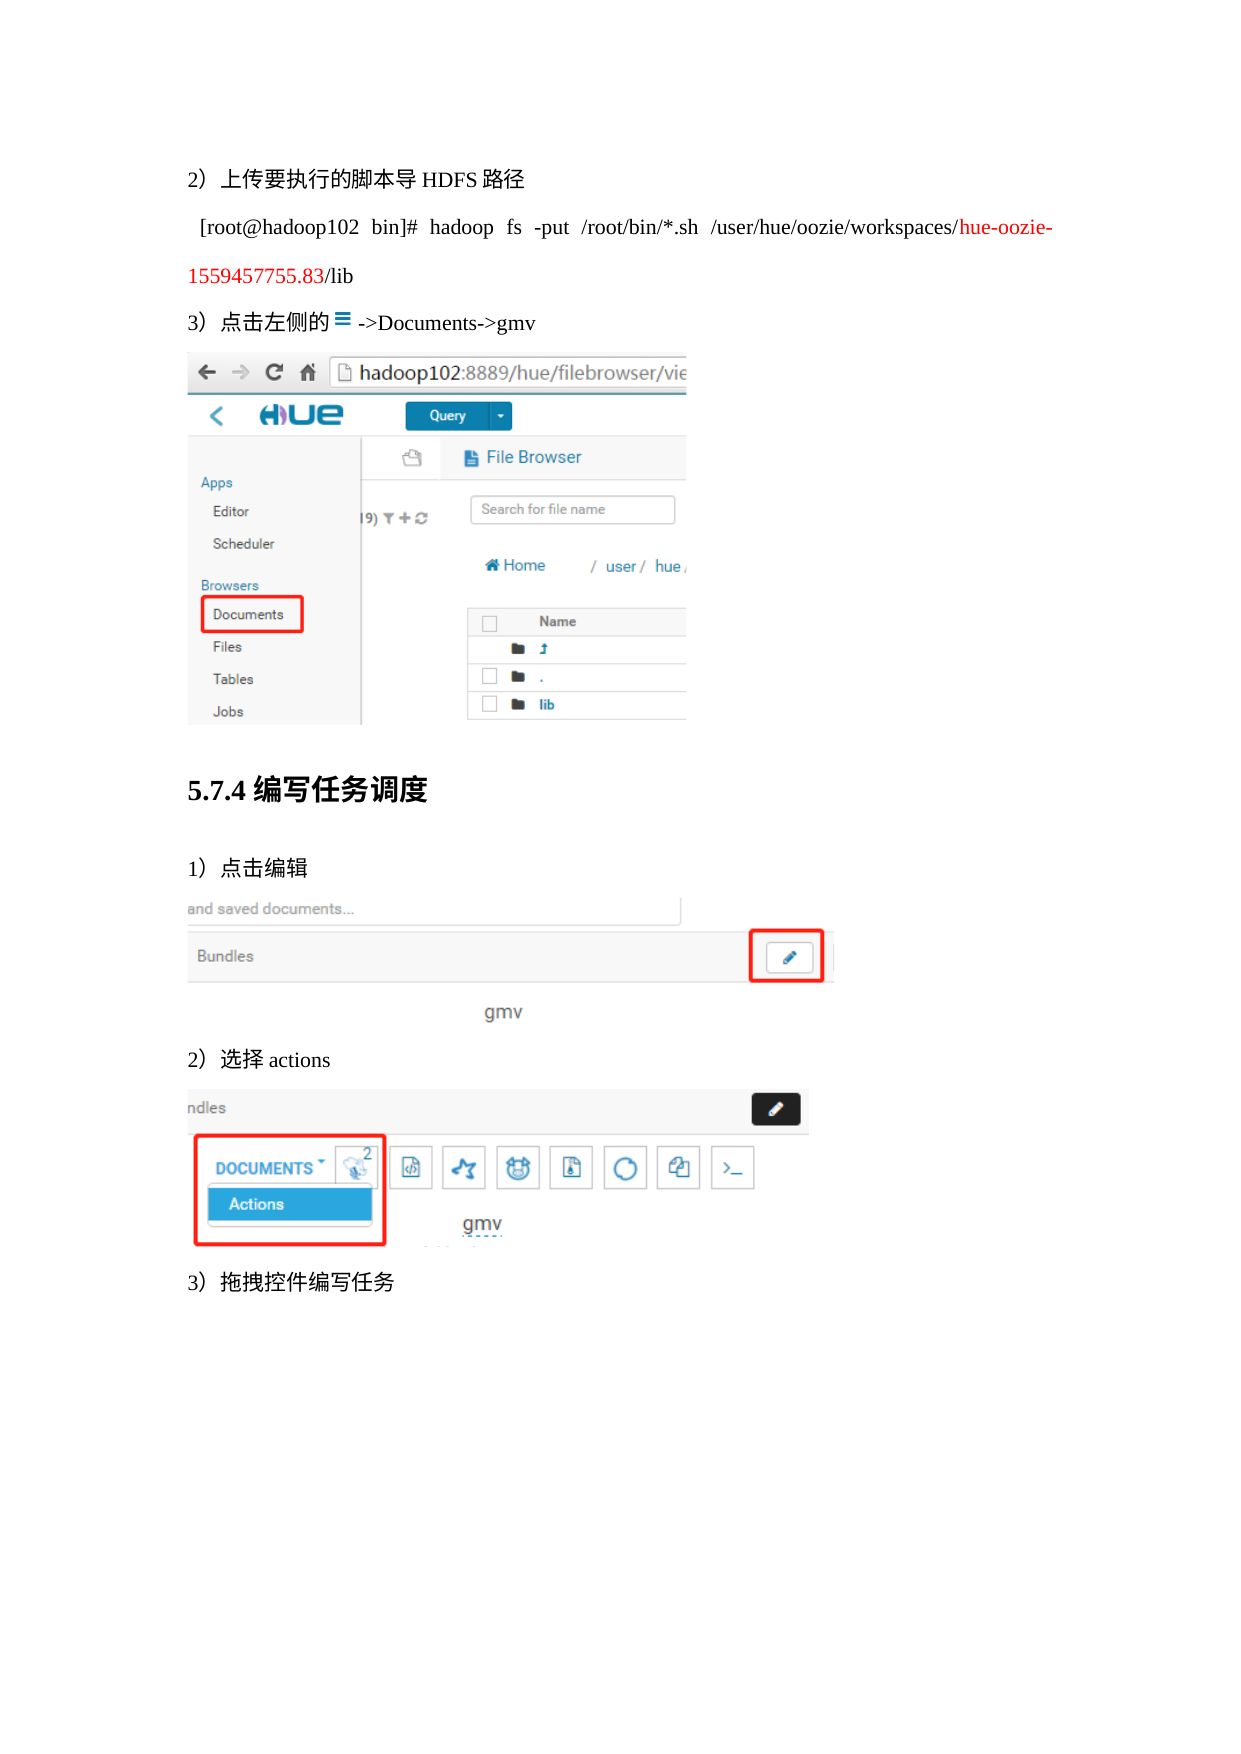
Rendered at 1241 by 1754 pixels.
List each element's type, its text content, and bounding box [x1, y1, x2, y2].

text [root@hadoop102 bin]# hadoop fs -put /root/bin/*.sh /user/hue/oozie/workspaces/hue-oozie-1559457755.83/lib [187, 210, 1053, 292]
text 2）选择actions [187, 1041, 1053, 1074]
subtitle 5.7.4 编写任务调度 [187, 755, 1053, 820]
text 3）拖拽控件编写任务 [187, 1265, 1053, 1297]
picture [187, 352, 687, 725]
text 1）点击编辑 [187, 851, 1053, 883]
picture [187, 1089, 809, 1247]
picture [329, 308, 358, 330]
picture [187, 898, 835, 1029]
text 3）点击左侧的->Documents->gmv [187, 304, 1053, 337]
text 2）上传要执行的脚本导HDFS路径 [187, 162, 1053, 194]
